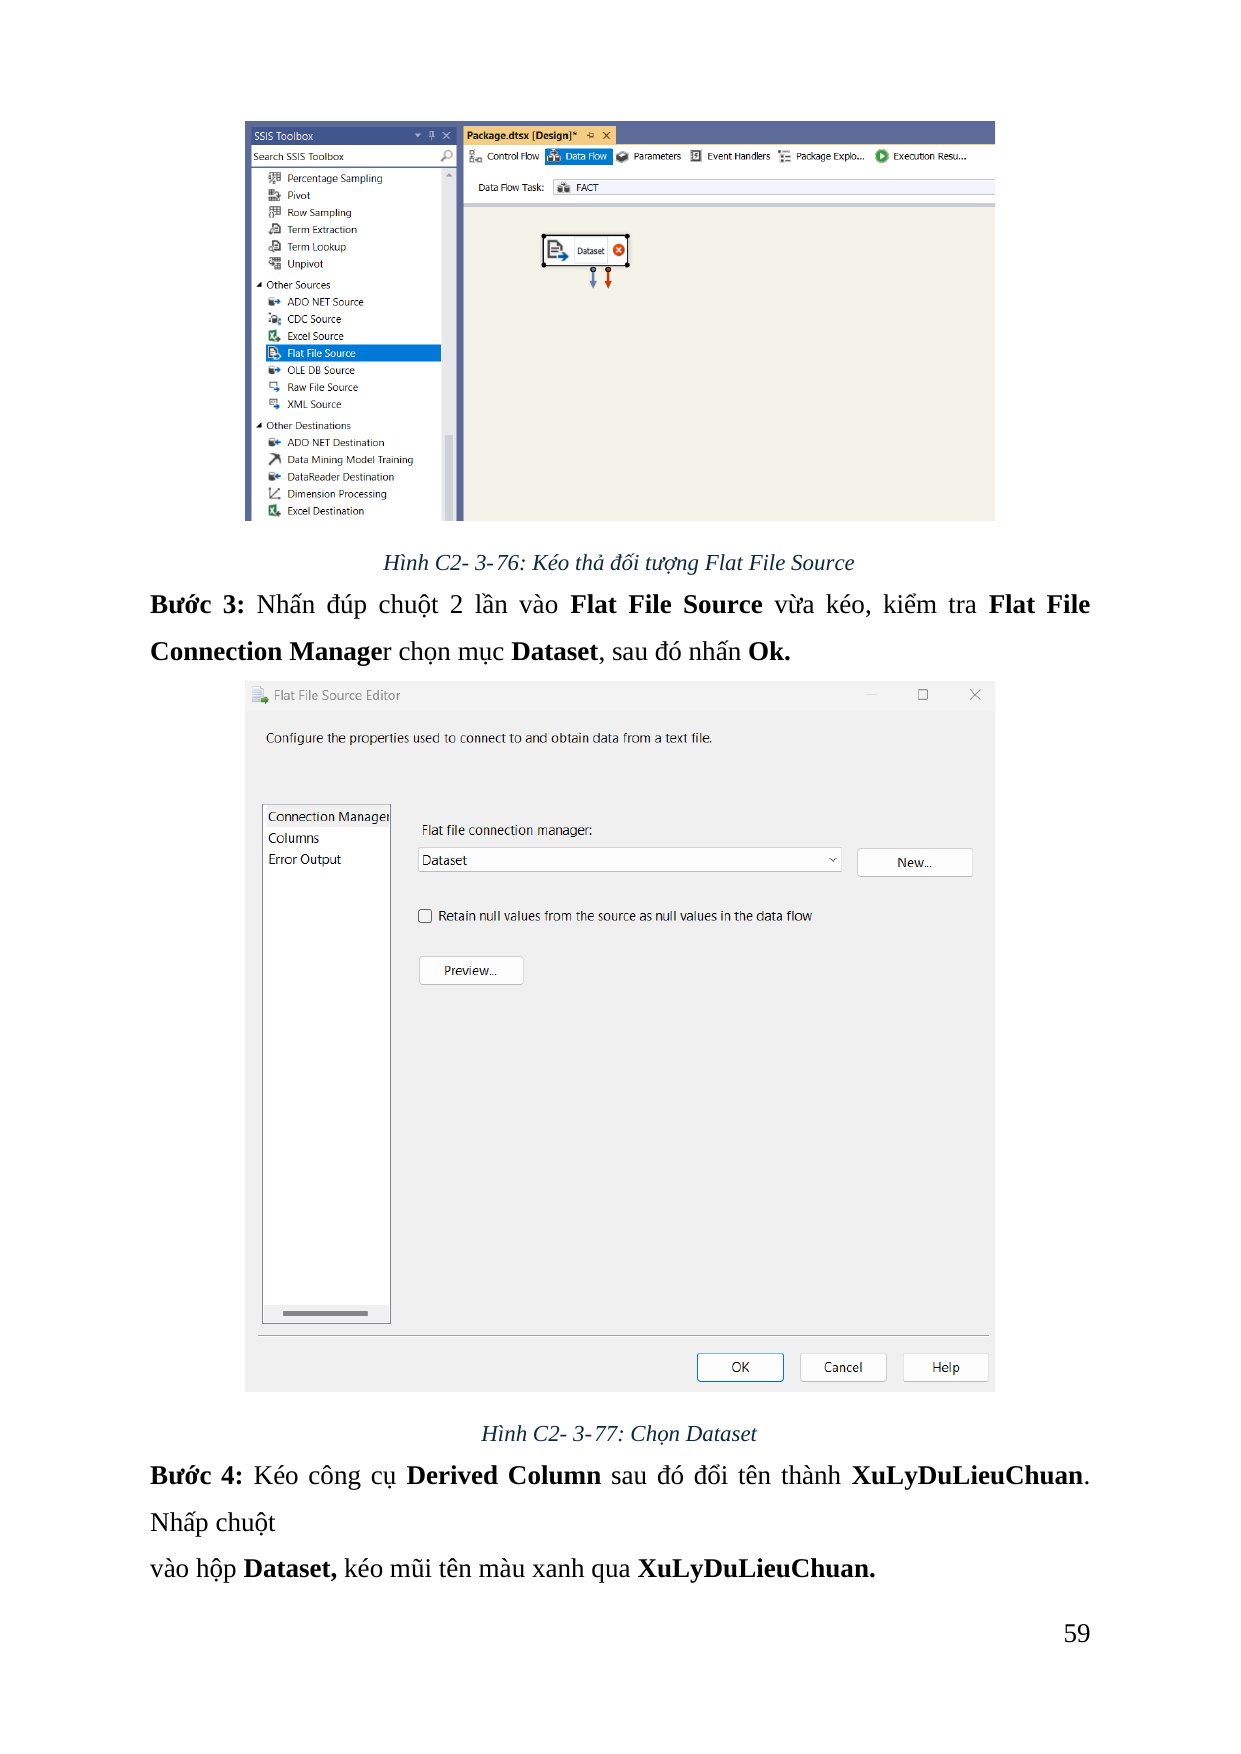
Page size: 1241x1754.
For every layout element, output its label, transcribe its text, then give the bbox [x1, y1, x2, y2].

picture [245, 681, 995, 1392]
text Bước 3: Nhấn đúp chuột 2 lần vào Flat File Source vừa kéo, kiểm tra Flat File Connection Manager chọn mục Dataset, sau đó nhấn Ok. [150, 588, 1090, 666]
text vào hộp Dataset, kéo mũi tên màu xanh qua XuLyDuLieuChuan. [150, 1552, 1090, 1584]
picture [245, 121, 995, 521]
text Bước 4: Kéo công cụ Derived Column sau đó đổi tên thành XuLyDuLieuChuan. Nhấp chuột [150, 1459, 1090, 1537]
